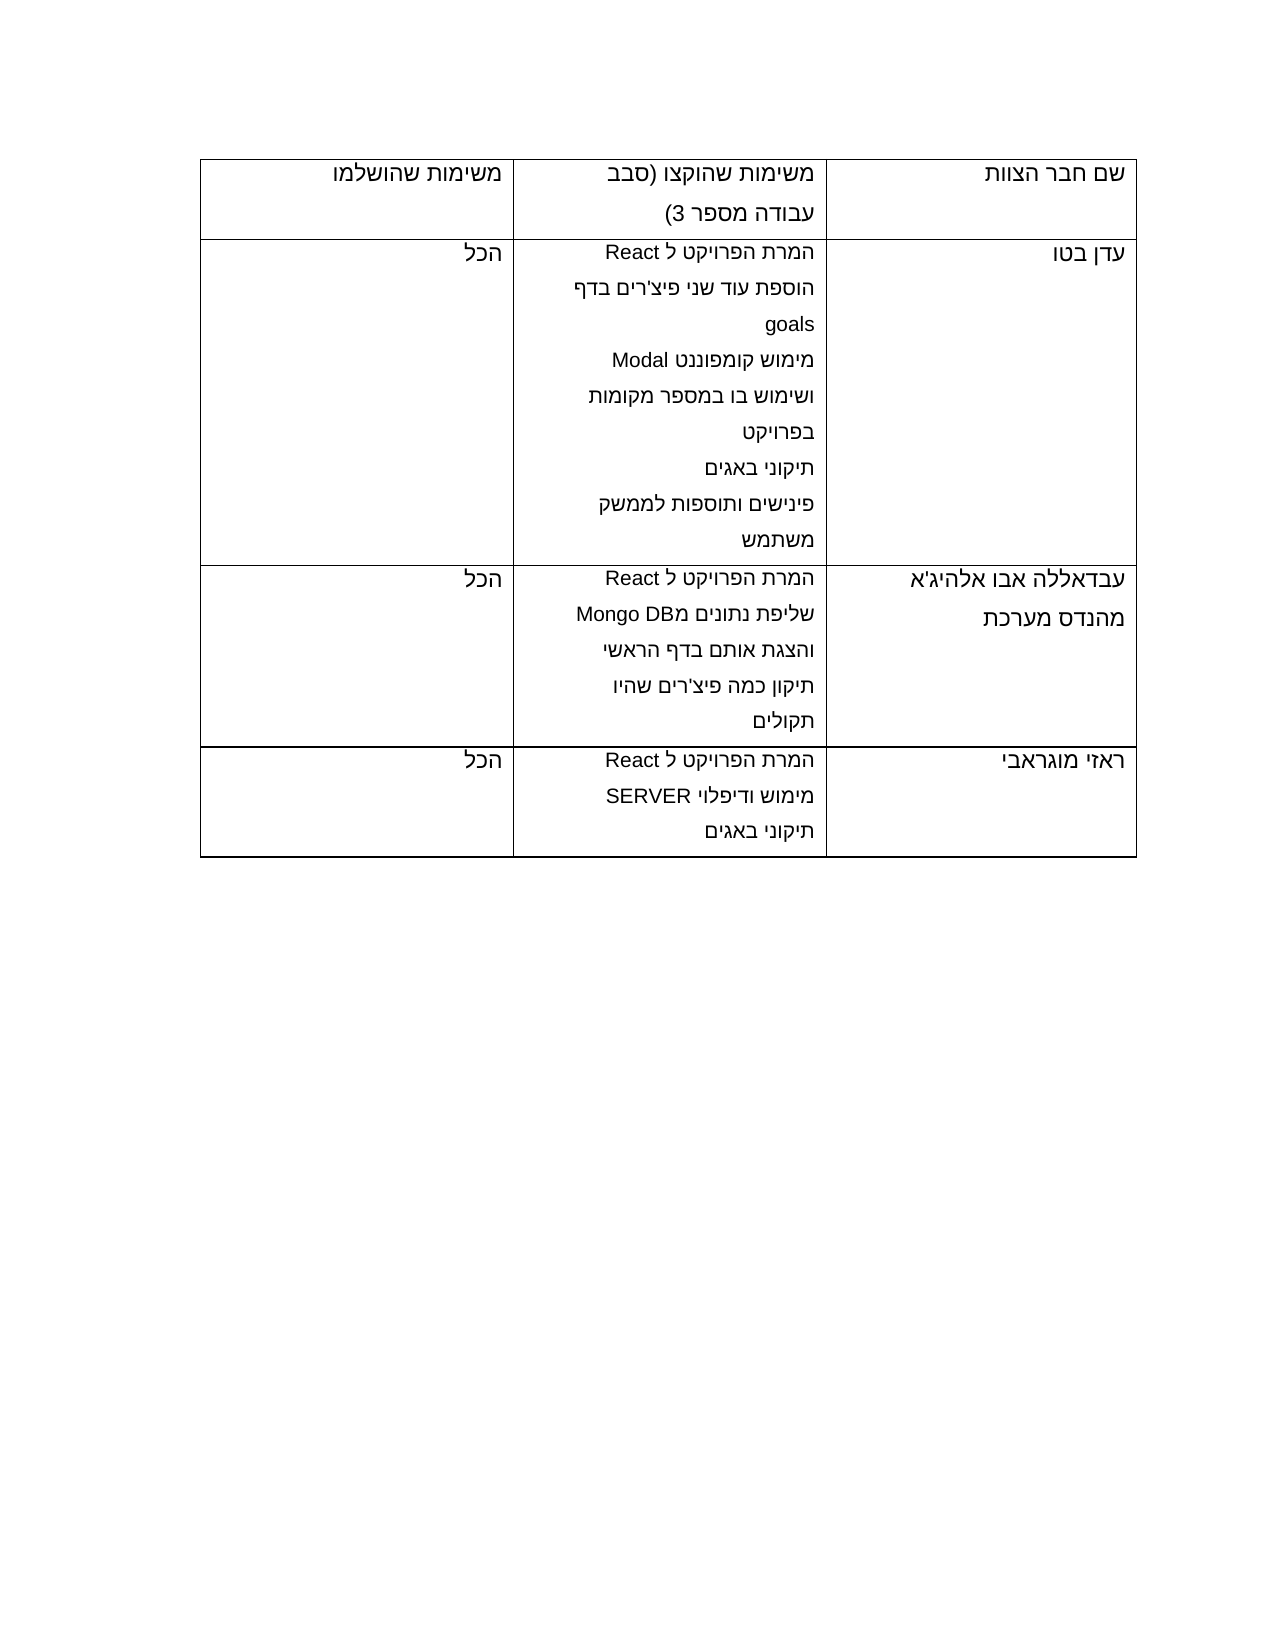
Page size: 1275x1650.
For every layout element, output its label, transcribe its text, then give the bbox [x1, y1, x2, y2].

table_cell עדן בטו [827, 240, 1136, 564]
table_cell עבדאללה אבו אלהיג'א מהנדס מערכת [827, 566, 1136, 746]
table_cell המרת הפרויקט ל React מימוש ודיפלוי SERVER תיקוני באגים [514, 748, 826, 856]
table_cell המרת הפרויקט ל React שליפת נתונים מMongo DB והצגת אותם בדף הראשי תיקון כמה פיצ'רים שהיו תקולים [514, 566, 826, 746]
table_cell הכל [201, 240, 513, 564]
table_cell הכל [201, 748, 513, 856]
table_header משימות שהושלמו [201, 160, 513, 239]
table_header שם חבר הצוות [827, 160, 1136, 239]
table_cell המרת הפרויקט ל React הוספת עוד שני פיצ'רים בדף goals מימוש קומפוננט Modal ושימוש בו במספר מקומות בפרויקט תיקוני באגים פינישים ותוספות לממשק משתמש [514, 240, 826, 564]
table_header משימות שהוקצו (סבב עבודה מספר 3) [514, 160, 826, 239]
table_cell הכל [201, 566, 513, 746]
table_cell ראזי מוגראבי [827, 748, 1136, 856]
